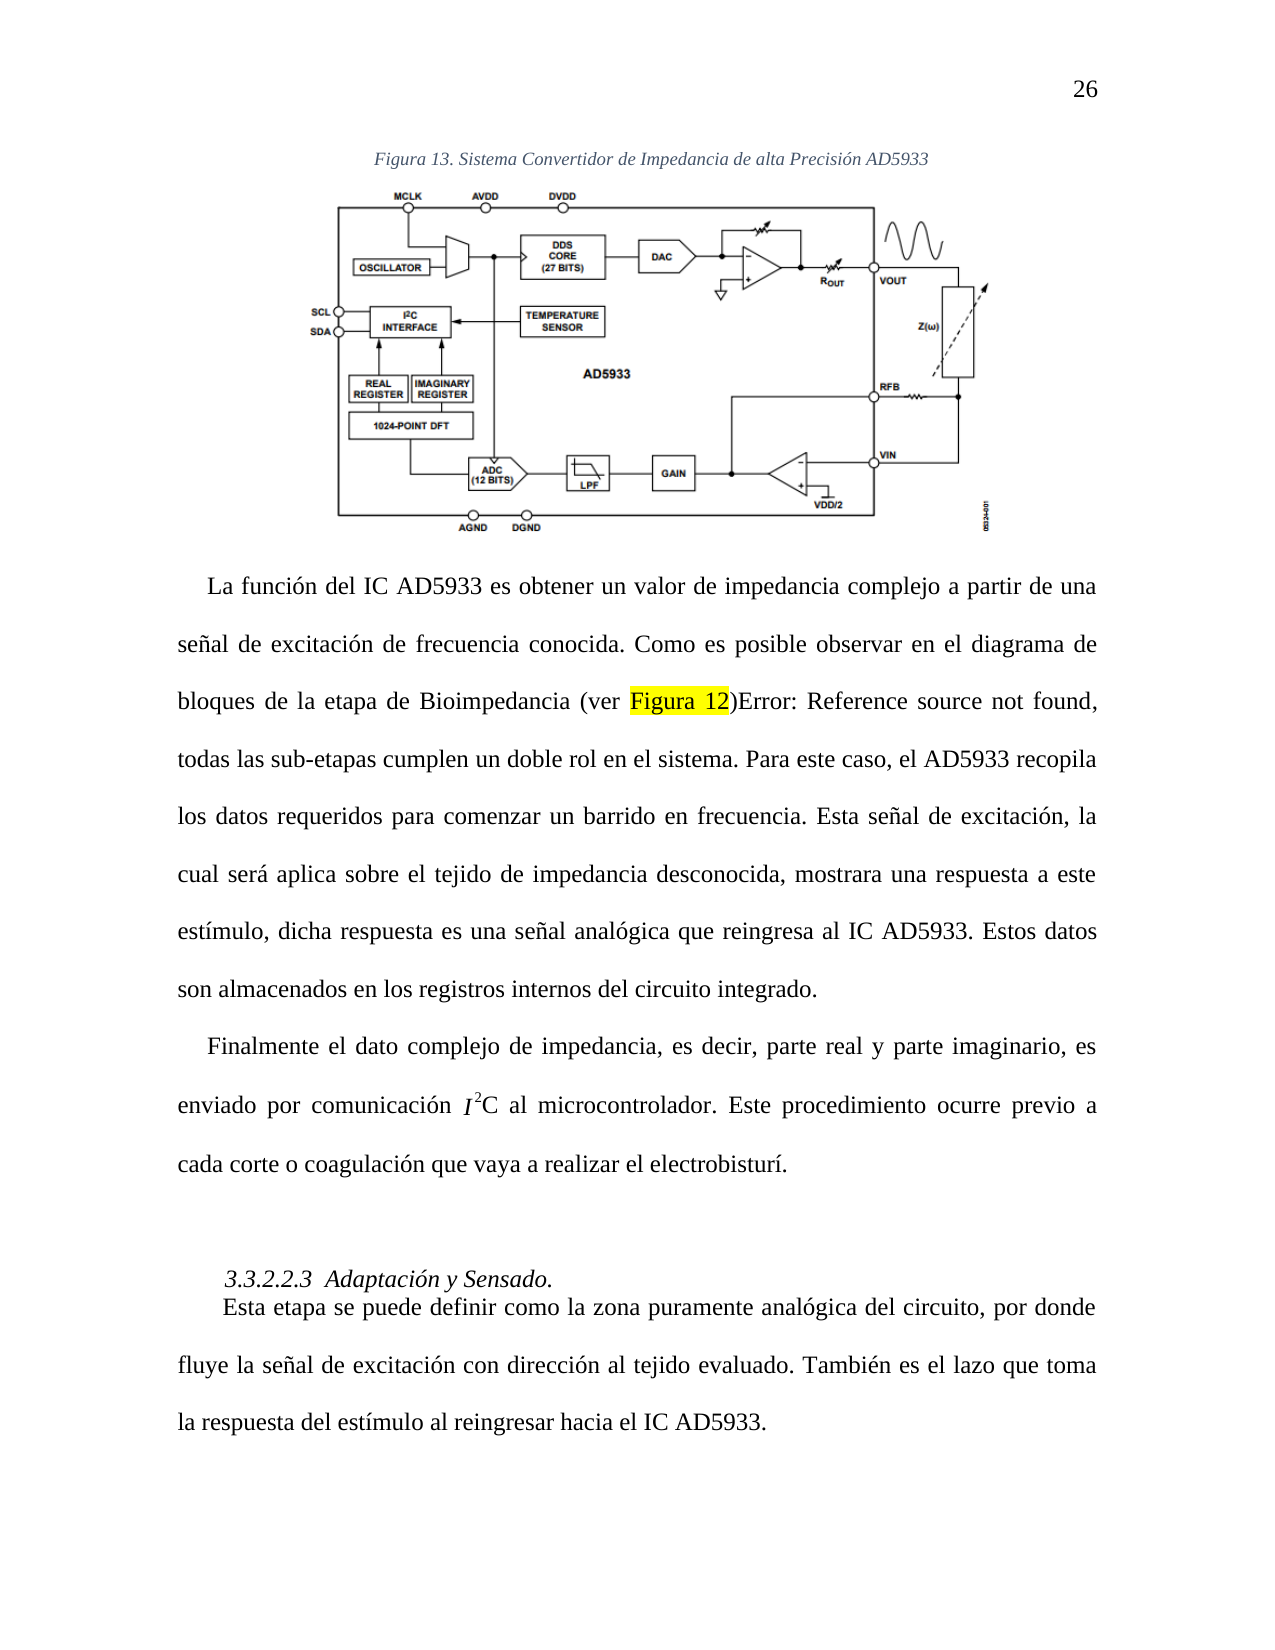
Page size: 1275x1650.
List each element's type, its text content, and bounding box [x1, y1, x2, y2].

text Finalmente el dato complejo de impedancia, es decir, parte real y parte imaginario, es enviado por comunicación C al microcontrolador. Este procedimiento ocurre previo a cada corte o coagulación que vaya a realizar el electrobisturí. [177, 1031, 1098, 1177]
text Esta etapa se puede definir como la zona puramente analógica del circuito, por donde fluye la señal de excitación con dirección al tejido evaluado. También es el lazo que toma la respuesta del estímulo al reingresar hacia el IC AD5933. [177, 1292, 1098, 1436]
subtitle Adaptación y Sensado. [177, 1264, 1098, 1292]
text Figura 13. Sistema Convertidor de Impedancia de alta Precisión AD5933 [177, 148, 1098, 169]
picture [307, 190, 998, 543]
